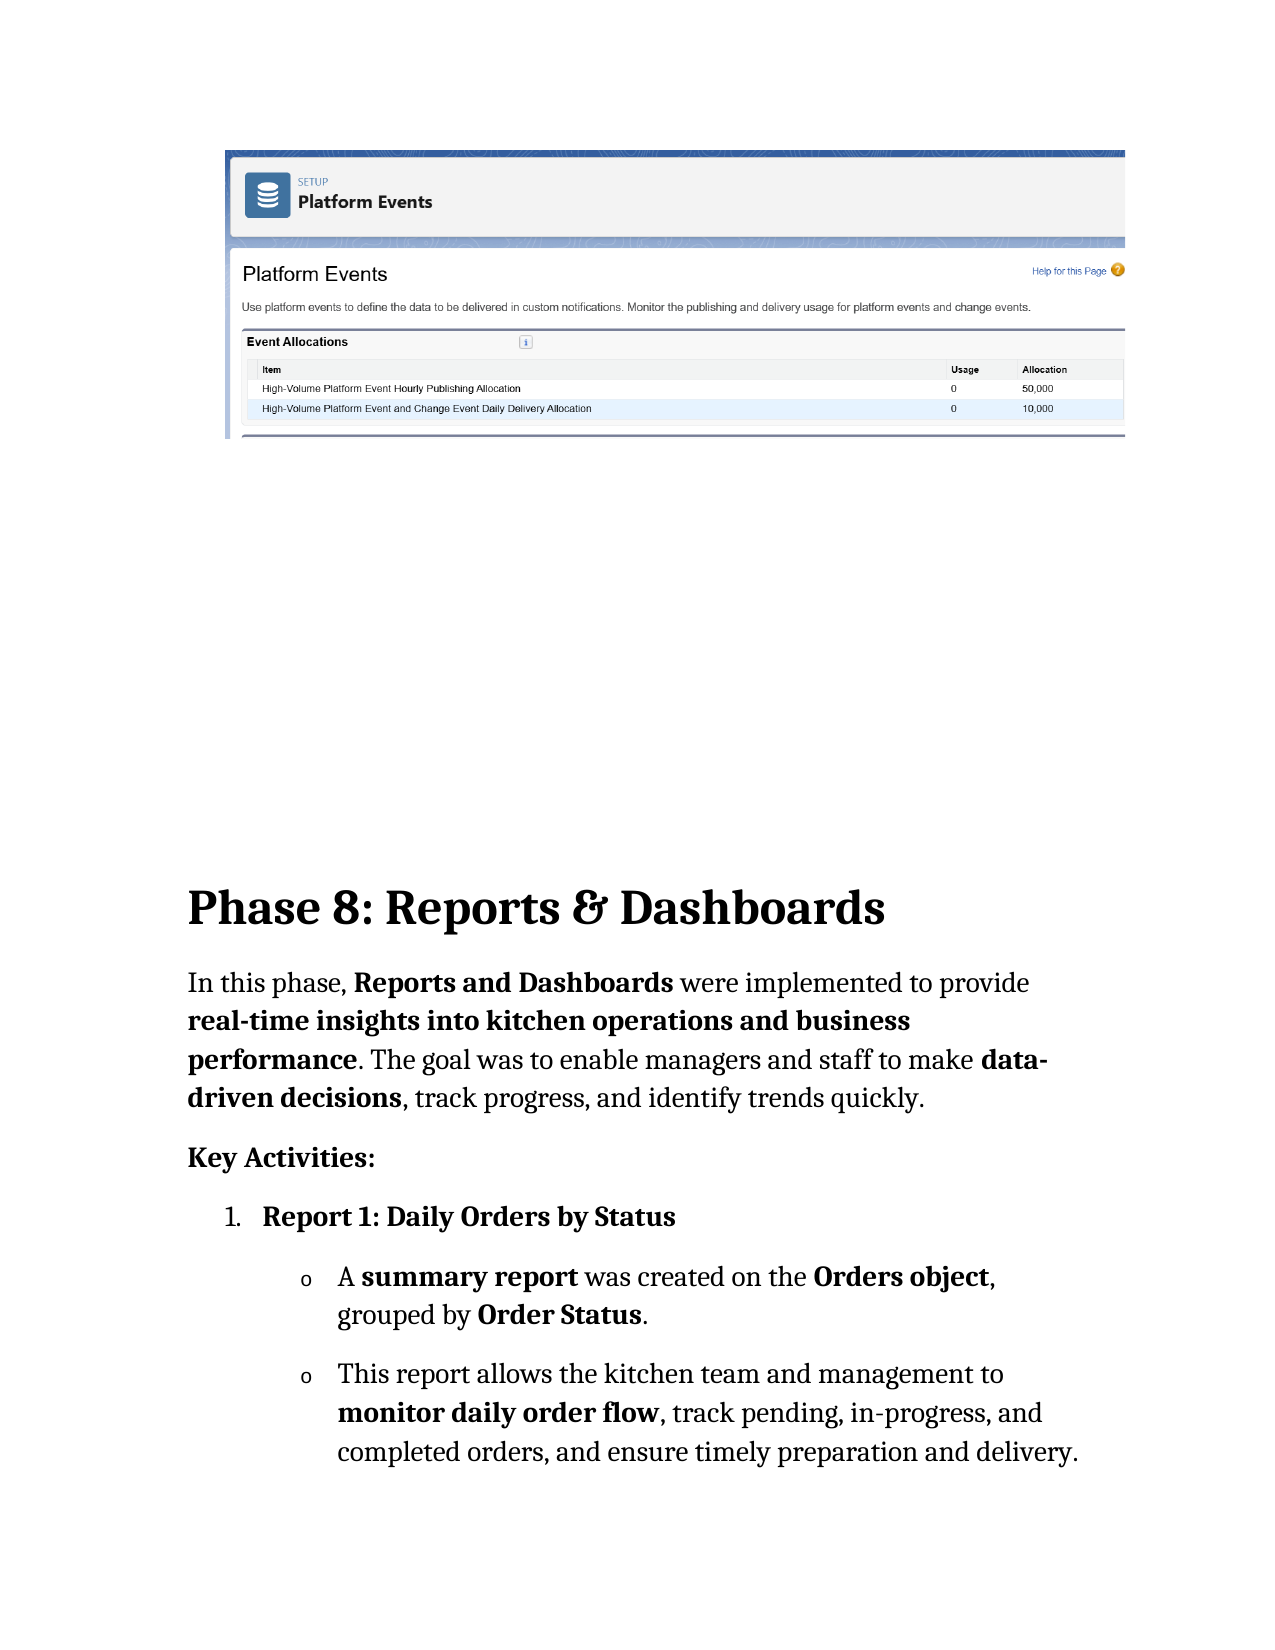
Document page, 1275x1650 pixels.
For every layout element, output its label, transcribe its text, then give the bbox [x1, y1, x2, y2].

text Key Activities: [187, 1141, 1087, 1174]
list Report 1: Daily Orders by Status [225, 1200, 1087, 1234]
list This report allows the kitchen team and management to monitor daily order flow, track pending, in-progress, and completed orders, and ensure timely preparation and delivery. [300, 1358, 1087, 1468]
list A summary report was created on the Orders object, grouped by Order Status. [300, 1260, 1087, 1332]
text Phase 8: Reports & Dashboards [187, 879, 1087, 937]
text In this phase, Reports and Dashboards were implemented to provide real-time insights into kitchen operations and business performance. The goal was to enable managers and staff to make data-driven decisions, track progress, and identify trends quickly. [187, 966, 1087, 1115]
picture [225, 150, 1125, 439]
